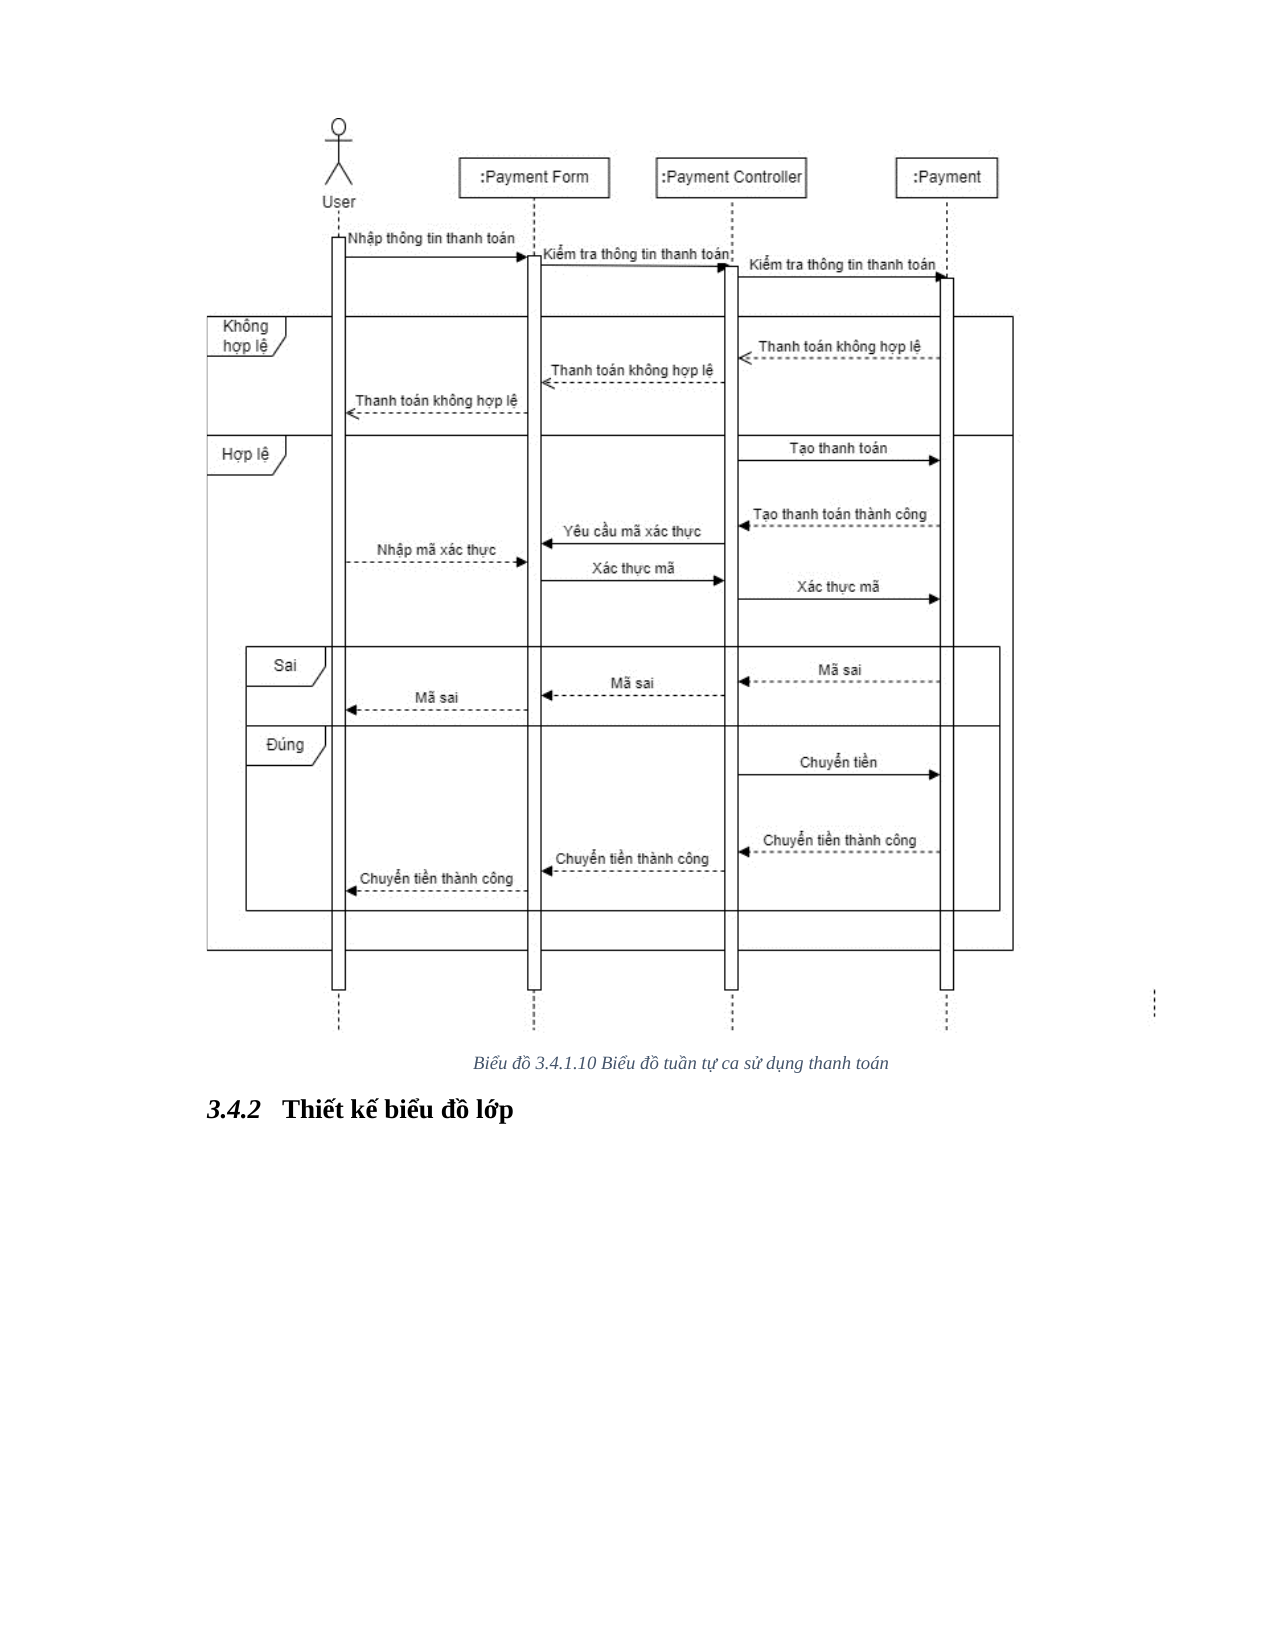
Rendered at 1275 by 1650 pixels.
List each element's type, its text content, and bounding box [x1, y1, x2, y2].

subtitle Thiết kế biểu đồ lớp [207, 1099, 1157, 1124]
picture [206, 118, 1158, 1033]
text Biểu đồ 3.4.1.10 Biểu đồ tuần tự ca sử dụng thanh toán [207, 1052, 1157, 1074]
